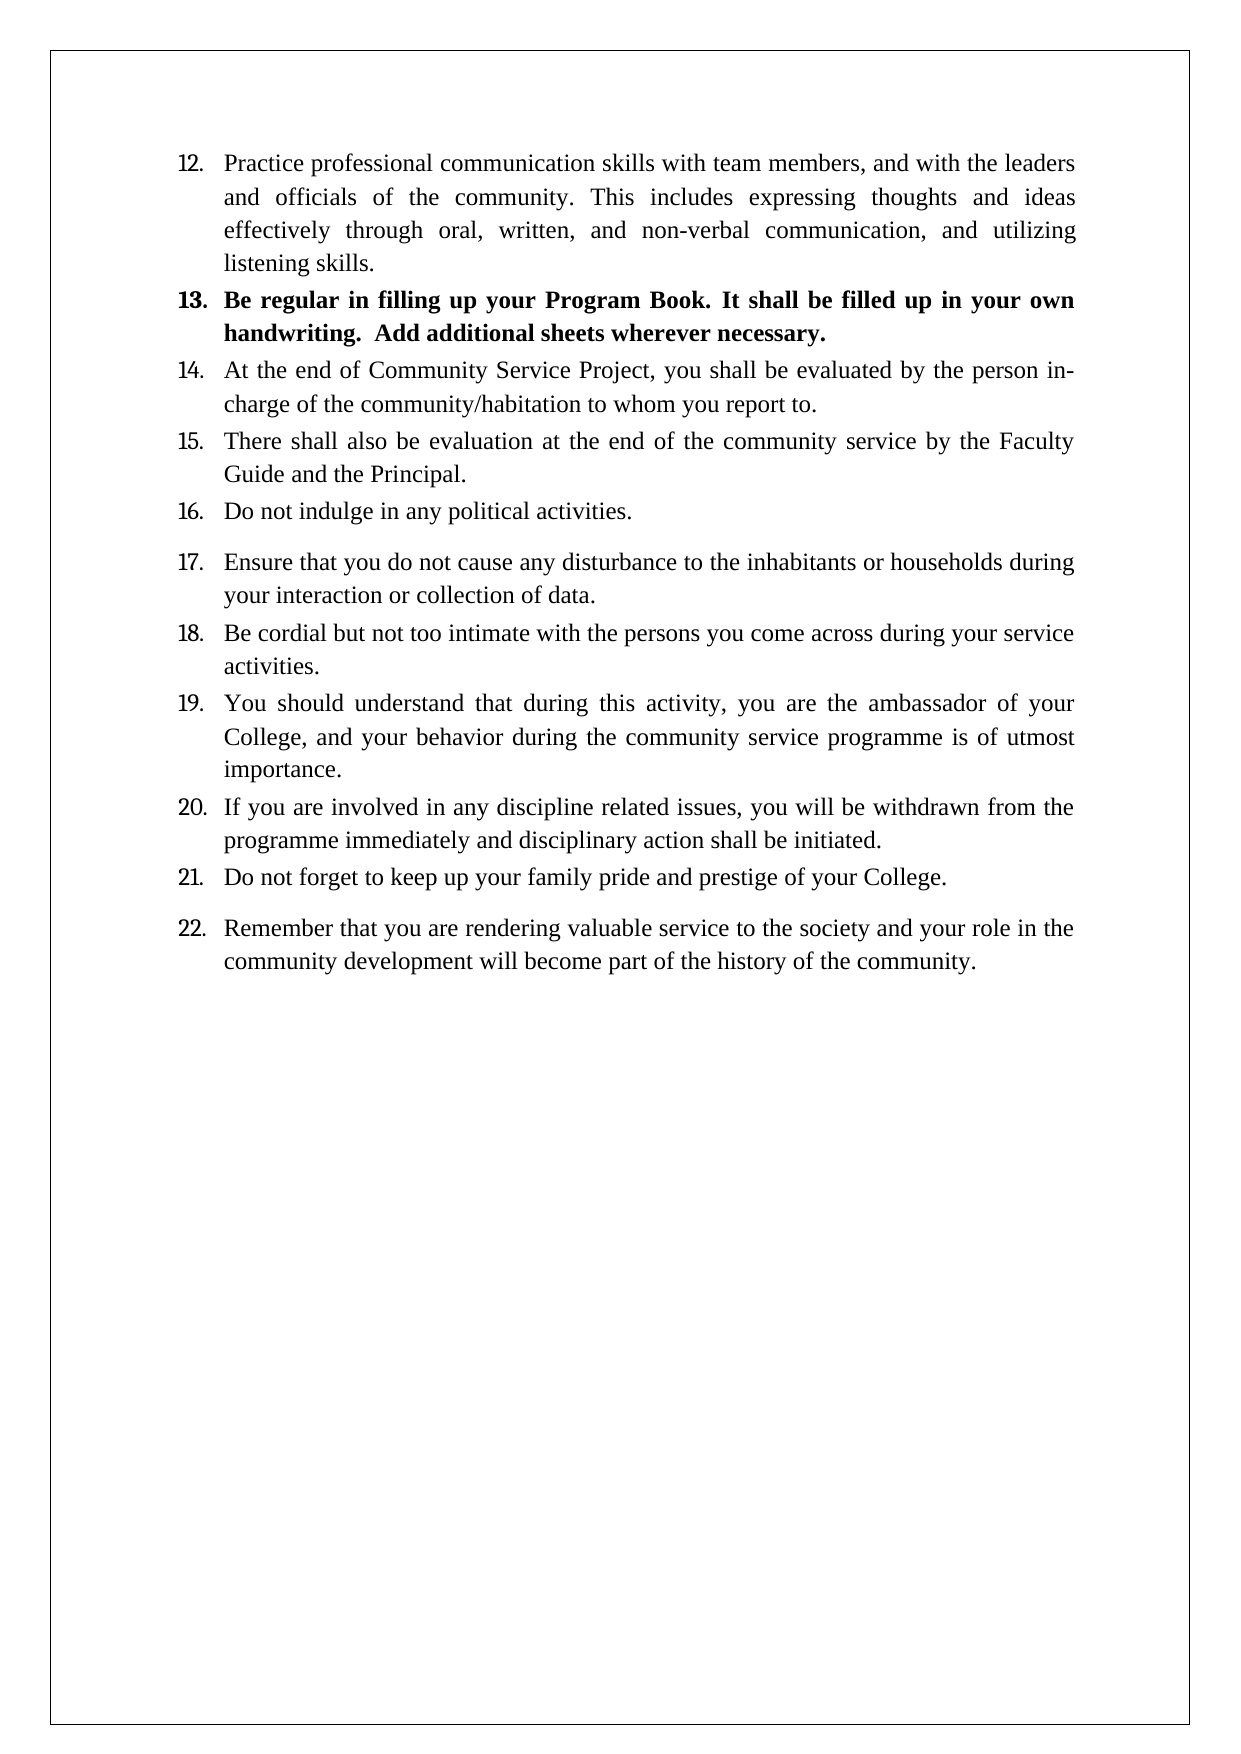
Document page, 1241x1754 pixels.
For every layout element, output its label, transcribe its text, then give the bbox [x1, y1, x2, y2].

list Remember that you are rendering valuable service to the society and your role in the community development will become part of the history of the community. [178, 913, 1076, 975]
list There shall also be evaluation at the end of the community service by the Faculty Guide and the Principal. [178, 426, 1075, 488]
list At the end of Community Service Project, you shall be evaluated by the person in- charge of the community/habitation to whom you report to. [178, 356, 1076, 417]
list Practice professional communication skills with team members, and with the leaders and officials of the community. This includes expressing thoughts and ideas effectively through oral, written, and non-verbal communication, and utilizing listening skills. [178, 148, 1076, 276]
subtitle Be regular in filling up your Program Book. It shall be filled up in your own handwriting. Add additional sheets wherever necessary. [178, 285, 1075, 347]
list Ensure that you do not cause any disturbance to the inhabitants or households during your interaction or collection of data. [178, 547, 1076, 609]
list You should understand that during this activity, you are the ambassador of your College, and your behavior during the community service programme is of utmost importance. [178, 688, 1076, 783]
list Be cordial but not too intimate with the persons you come across during your service activities. [178, 618, 1075, 680]
list If you are involved in any discipline related issues, you will be withdrawn from the programme immediately and disciplinary action shall be initiated. [178, 792, 1076, 854]
list Do not indulge in any political activities. [178, 496, 1105, 526]
list Do not forget to keep up your family pride and prestige of your College. [178, 862, 1105, 892]
